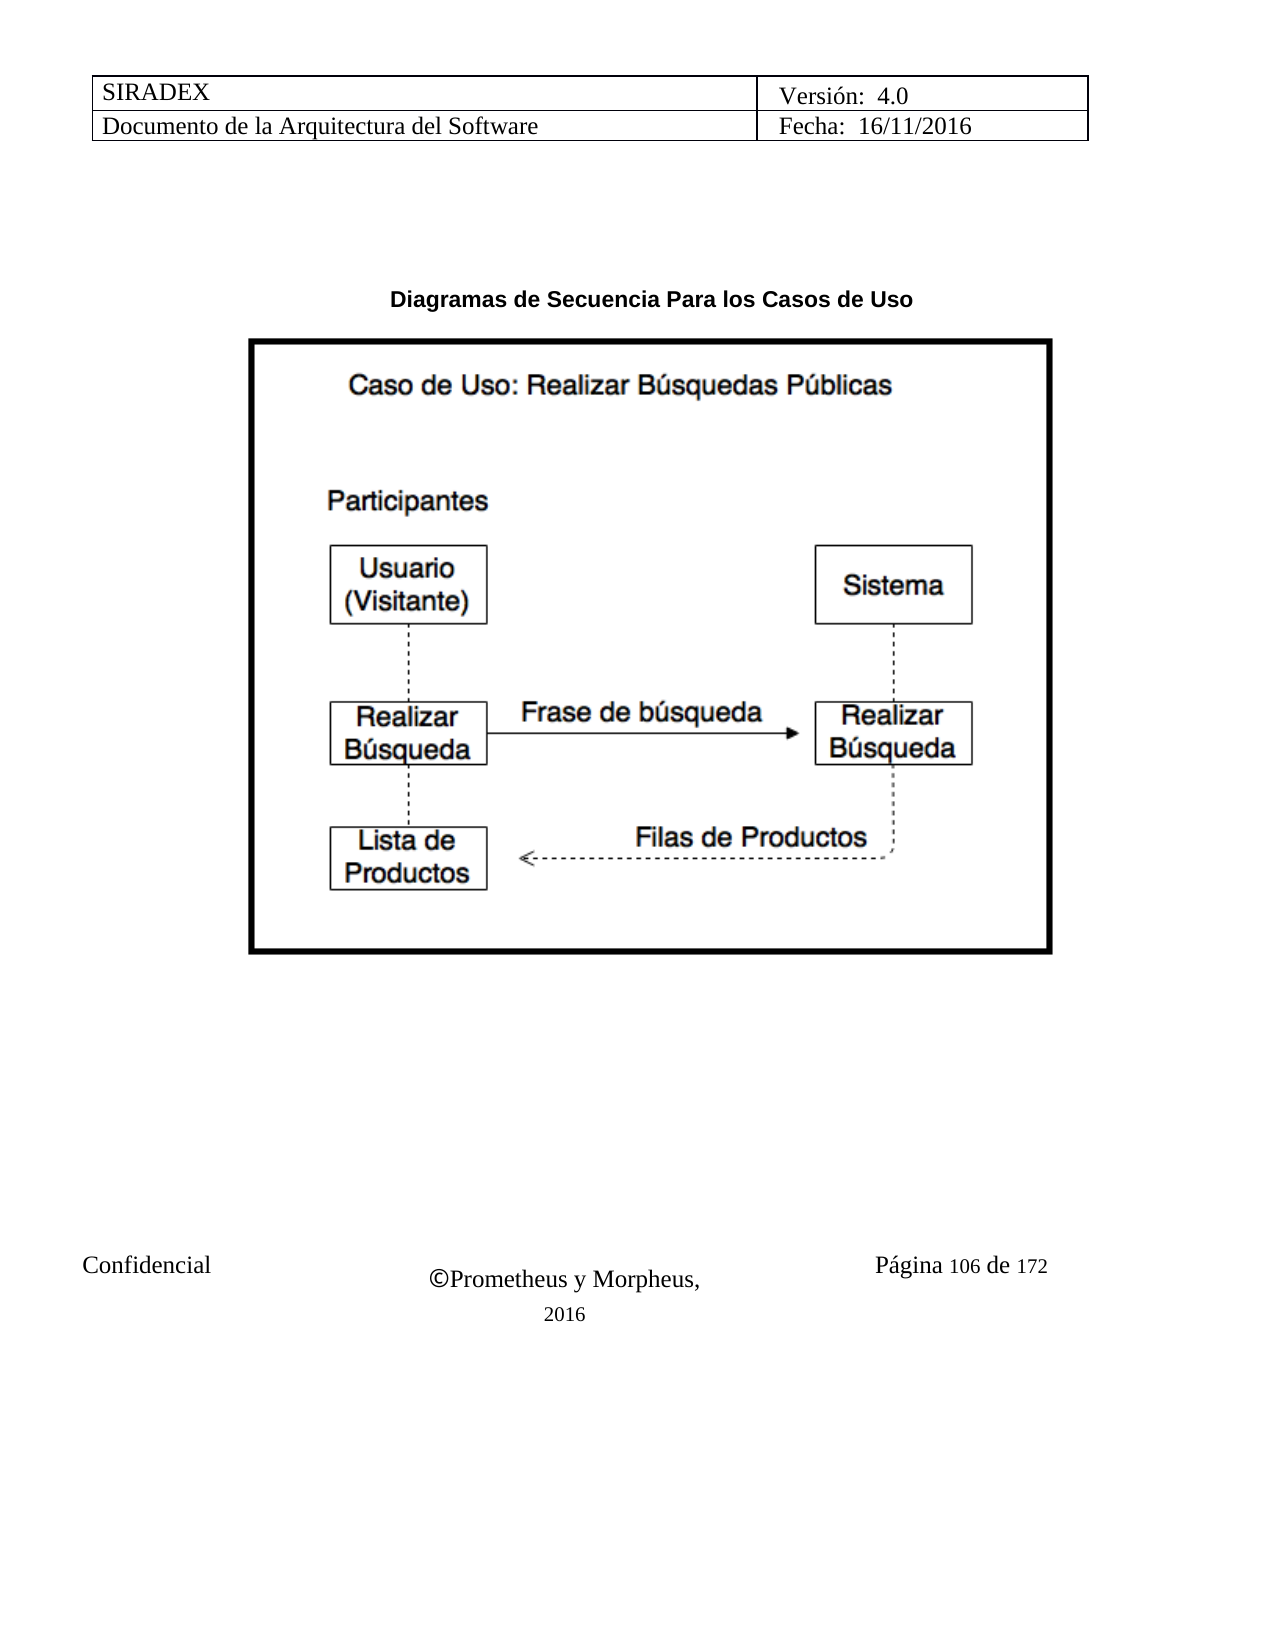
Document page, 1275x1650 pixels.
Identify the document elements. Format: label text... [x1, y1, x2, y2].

picture [247, 337, 1056, 958]
text Diagramas de Secuencia Para los Casos de Uso [103, 286, 1125, 313]
